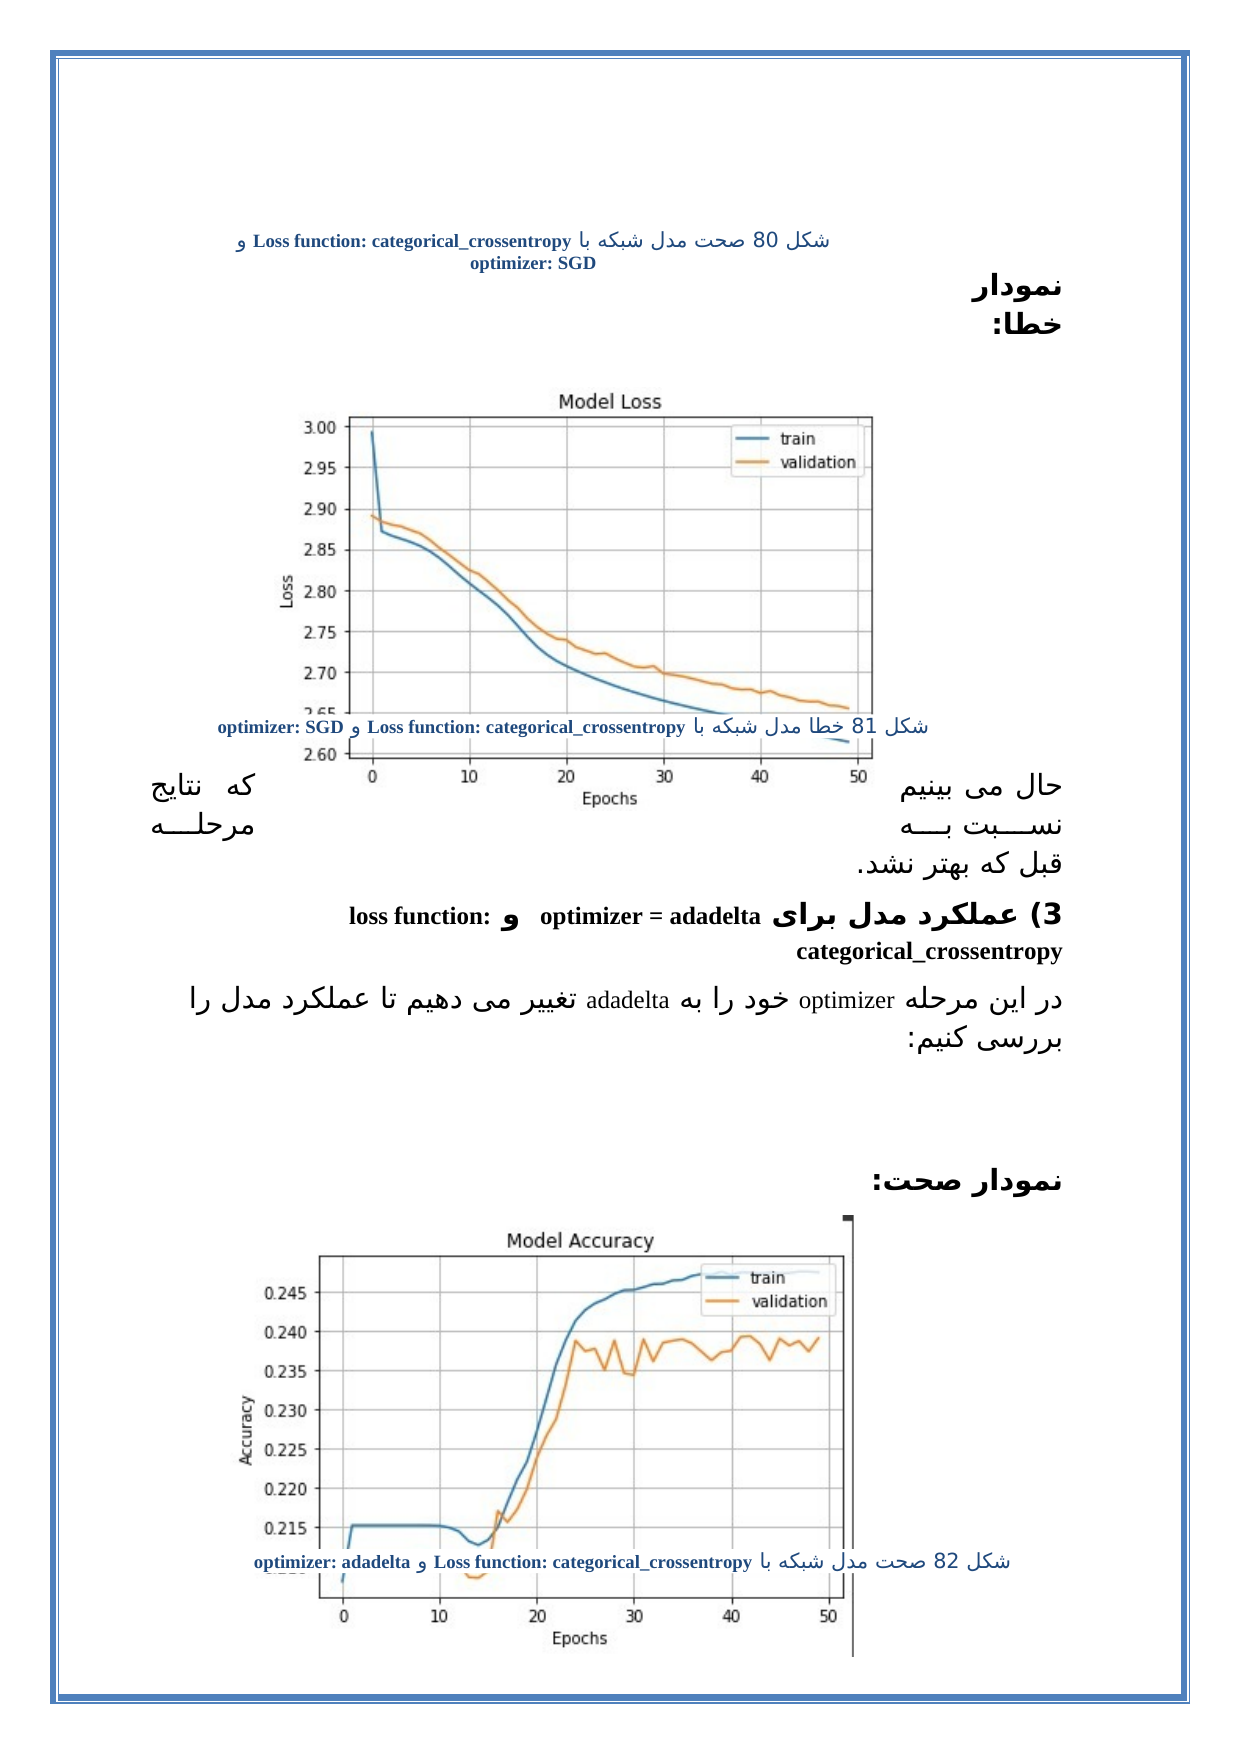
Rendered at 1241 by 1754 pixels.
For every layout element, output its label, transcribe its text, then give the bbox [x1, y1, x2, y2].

text نمودار صحت: [150, 1163, 1063, 1197]
picture [230, 1574, 854, 1657]
picture [230, 1215, 854, 1549]
text حال می بینیم که نتایج نسبت به مرحله قبل که بهتر نشد. [150, 768, 1063, 880]
text 3) عملکرد مدل برای optimizer = adadelta و loss function: categorical_crossentropy [150, 898, 1063, 964]
text در این مرحله optimizer خود را به adadelta تغییر می دهیم تا عملکرد مدل را بررسی کنیم: [150, 981, 1063, 1054]
picture [274, 739, 881, 811]
picture [274, 387, 881, 714]
text نمودار خطا: [150, 268, 1063, 341]
